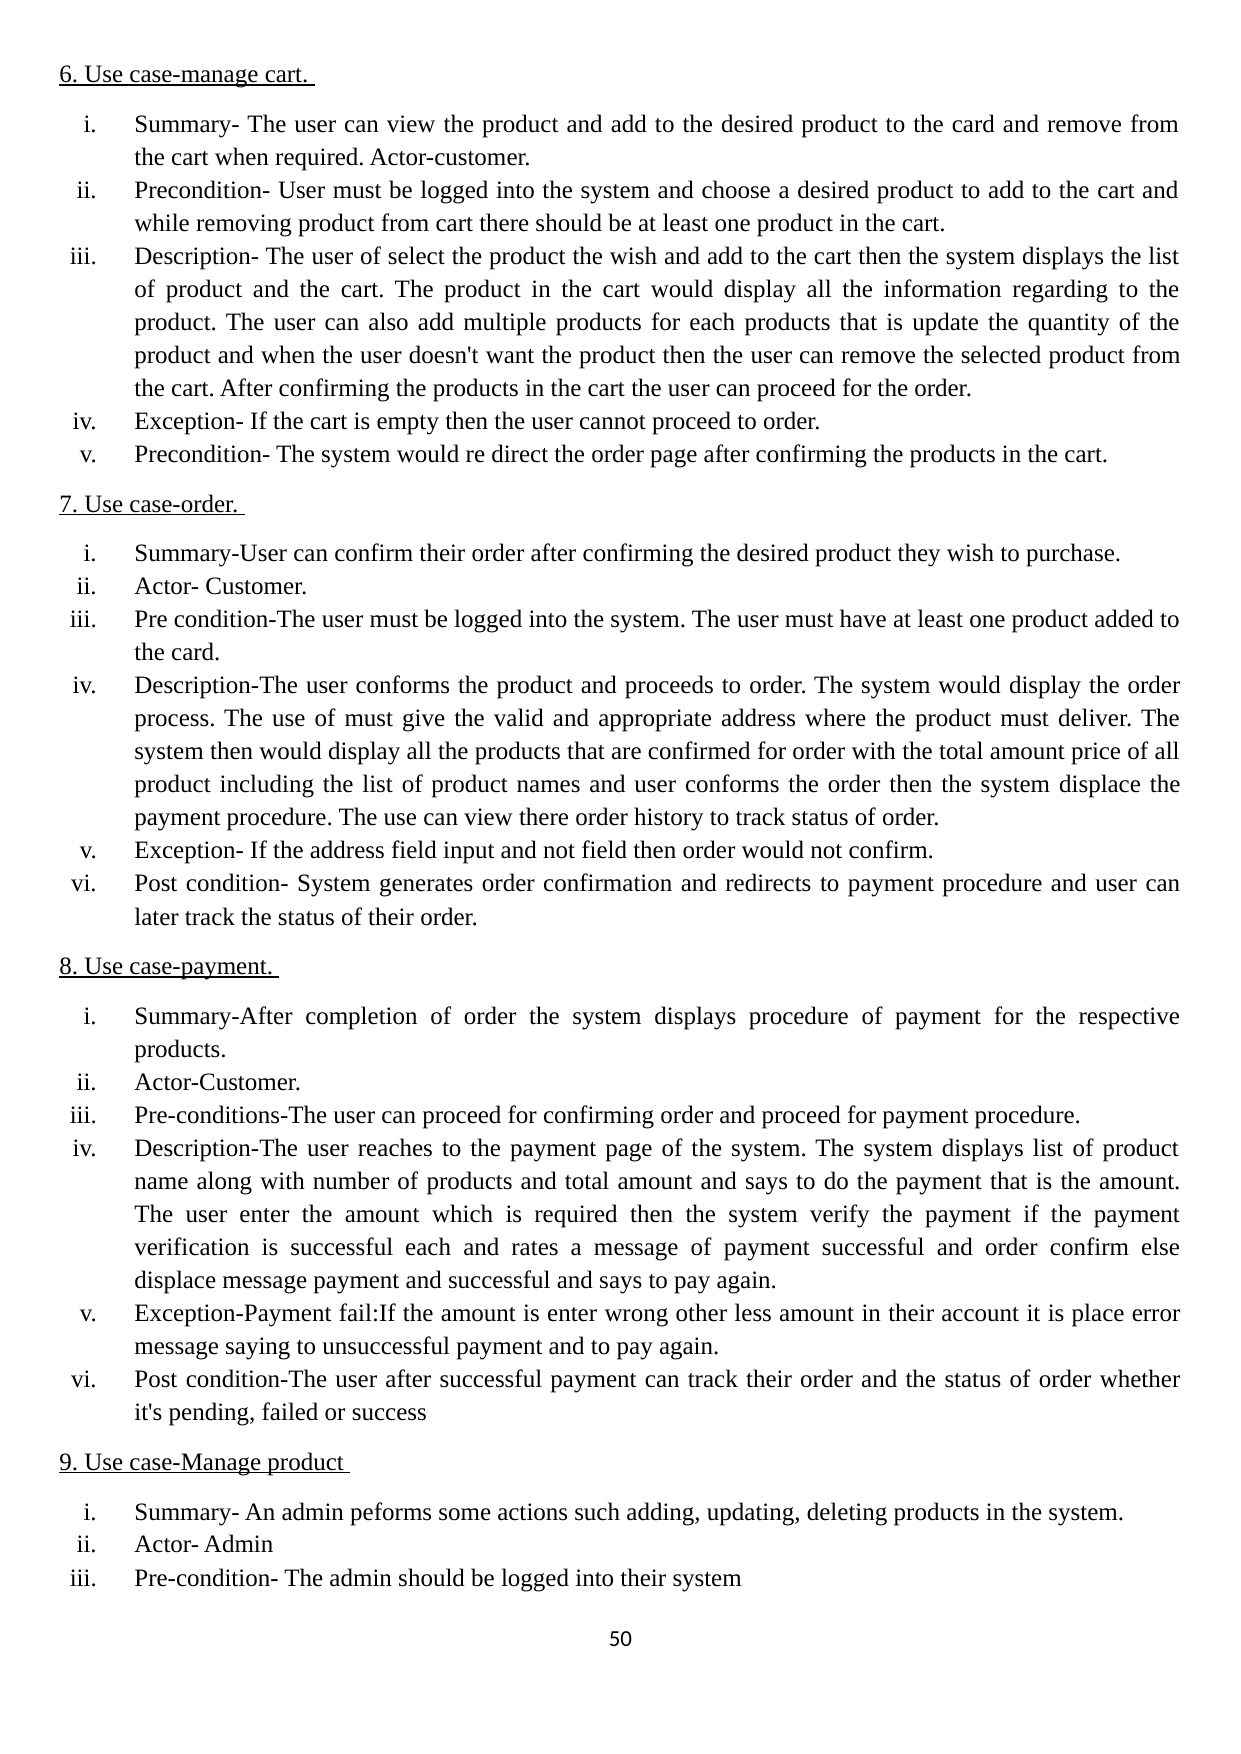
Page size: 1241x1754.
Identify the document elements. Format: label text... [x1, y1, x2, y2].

list Description-The user conforms the product and proceeds to order. The system would display the order process. The use of must give the valid and appropriate address where the product must deliver. The system then would display all the products that are confirmed for order with the total amount price of all product including the list of product names and user conforms the order then the system displace the payment procedure. The use can view there order history to track status of order. [97, 670, 1181, 831]
list Exception-Payment fail:If the amount is enter wrong other less amount in their account it is place error message saying to unsuccessful payment and to pay again. [97, 1298, 1181, 1360]
list Pre condition-The user must be logged into the system. The user must have at least one product added to the card. [97, 604, 1181, 666]
list Description-The user reaches to the payment page of the system. The system displays list of product name along with number of products and total amount and says to do the payment that is the amount. The user enter the amount which is required then the system verify the payment if the payment verification is successful each and rates a message of payment successful and order confirm else displace message payment and successful and says to pay again. [97, 1133, 1181, 1294]
list Actor- Admin [97, 1529, 1181, 1558]
text 7. Use case-order. [59, 489, 1181, 517]
list Pre-conditions-The user can proceed for confirming order and proceed for payment procedure. [97, 1100, 1181, 1129]
list Exception- If the cart is empty then the user cannot proceed to order. [97, 406, 1181, 435]
list Pre-condition- The admin should be logged into their system [97, 1563, 1181, 1591]
list Exception- If the address field input and not field then order would not confirm. [97, 836, 1181, 864]
list Description- The user of select the product the wish and add to the cart then the system displays the list of product and the cart. The product in the cart would display all the information regarding to the product. The user can also add multiple products for each products that is update the quantity of the product and when the user doesn't want the product then the user can remove the selected product from the cart. After confirming the products in the cart the user can proceed for the order. [97, 241, 1181, 402]
text 6. Use case-manage cart. [59, 59, 1181, 88]
list Precondition- The system would re direct the order page after confirming the products in the cart. [97, 439, 1181, 468]
list Summary- The user can view the product and add to the desired product to the card and remove from the cart when required. Actor-customer. [97, 109, 1181, 171]
list Summary-After completion of order the system displays procedure of payment for the respective products. [97, 1001, 1181, 1063]
list Summary- An admin peforms some actions such adding, updating, deleting products in the system. [97, 1497, 1181, 1525]
list Precondition- User must be logged into the system and choose a desired product to add to the cart and while removing product from cart there should be at least one product in the cart. [97, 175, 1181, 237]
list Actor- Customer. [97, 571, 1181, 600]
list Summary-User can confirm their order after confirming the desired product they wish to purchase. [97, 538, 1181, 567]
list Post condition-The user after successful payment can track their order and the status of order whether it's pending, failed or success [97, 1364, 1181, 1426]
text 9. Use case-Manage product [59, 1447, 1181, 1476]
list Actor-Customer. [97, 1067, 1181, 1096]
list Post condition- System generates order confirmation and redirects to payment procedure and user can later track the status of their order. [97, 868, 1181, 930]
text 8. Use case-payment. [59, 951, 1181, 980]
